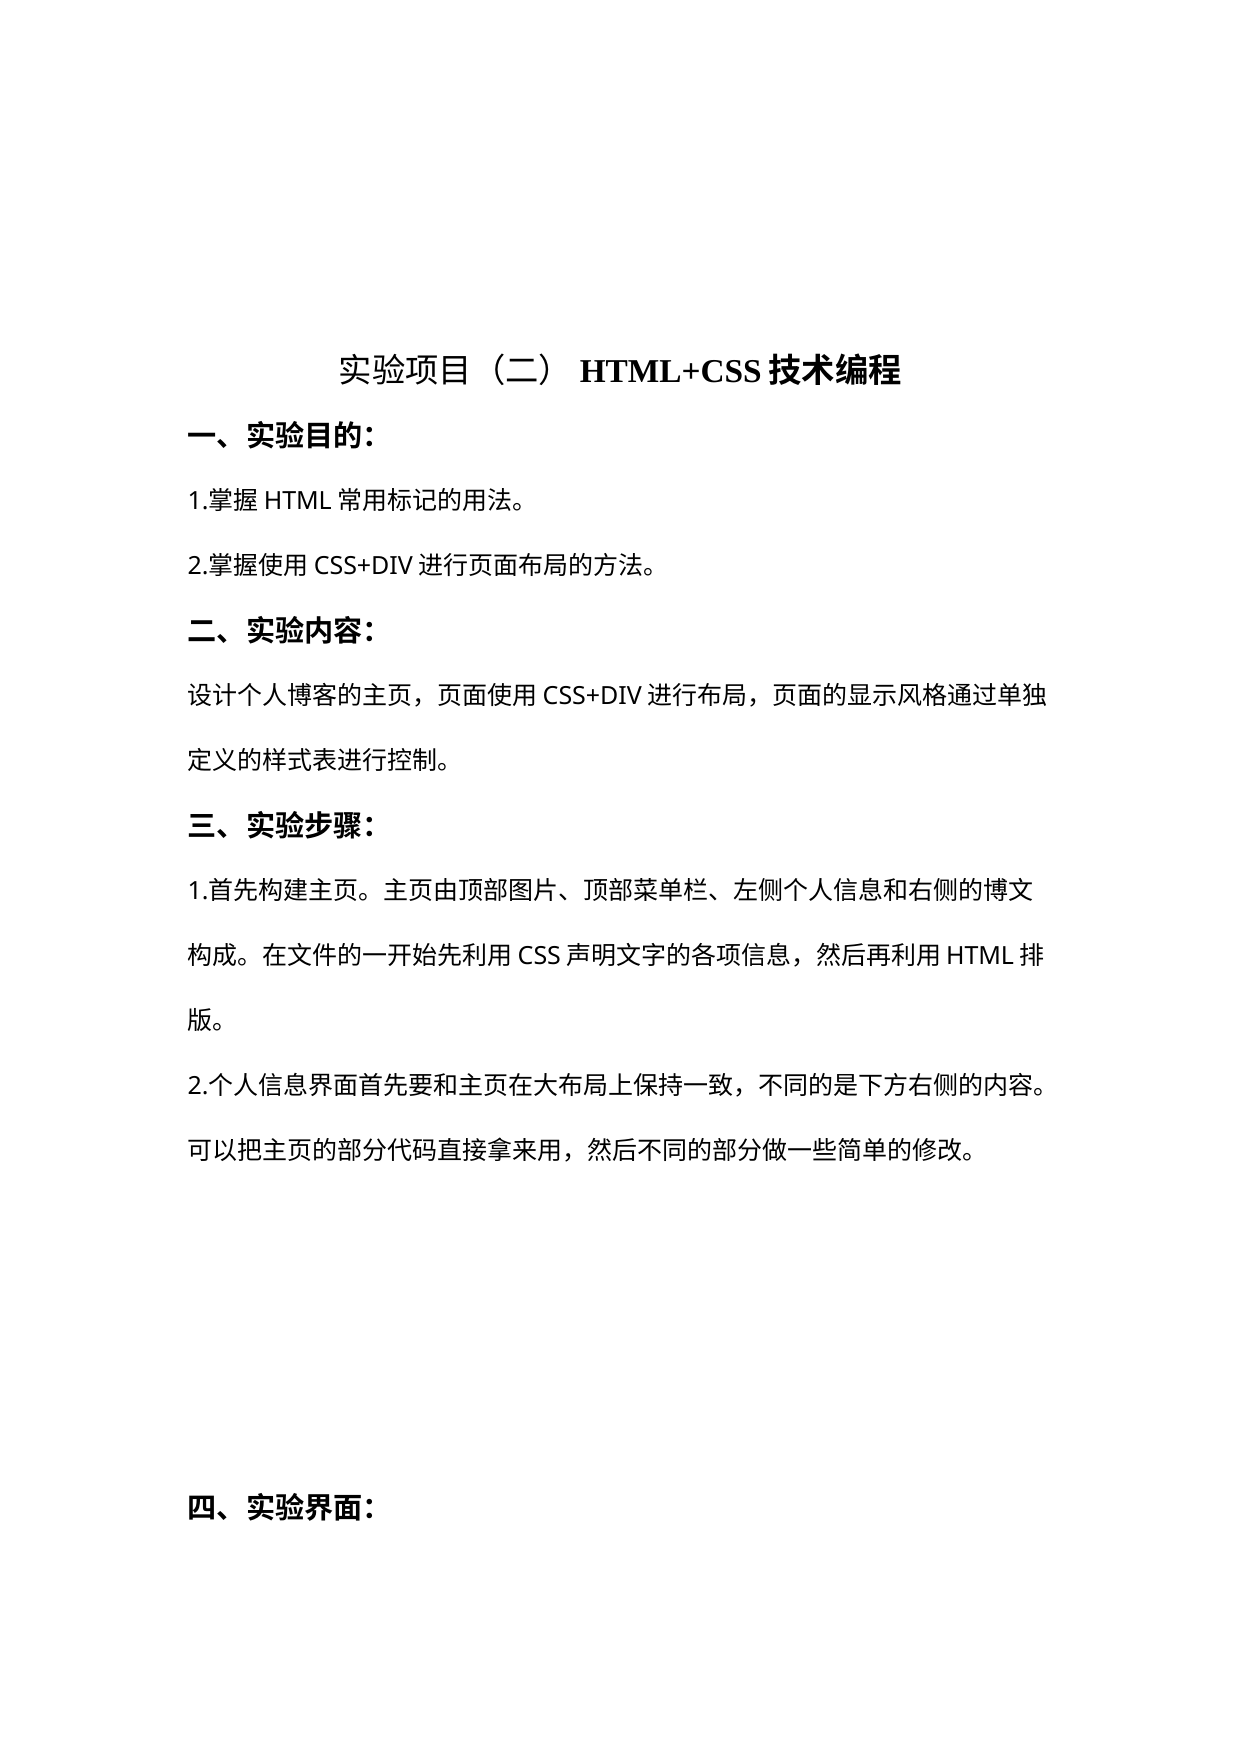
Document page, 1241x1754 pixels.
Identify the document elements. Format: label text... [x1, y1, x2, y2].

text 实验项目（二） HTML+CSS技术编程 [187, 336, 1053, 401]
text 二、实验内容： [187, 596, 1053, 661]
text 2.掌握使用CSS+DIV进行页面布局的方法。 [187, 531, 1053, 596]
text 设计个人博客的主页，页面使用CSS+DIV进行布局，页面的显示风格通过单独定义的样式表进行控制。 [187, 661, 1053, 791]
text 一、实验目的： [187, 401, 1053, 466]
text 1.掌握HTML常用标记的用法。 [187, 466, 1053, 531]
text 1.首先构建主页。主页由顶部图片、顶部菜单栏、左侧个人信息和右侧的博文构成。在文件的一开始先利用CSS声明文字的各项信息，然后再利用HTML排版。 [187, 856, 1053, 1051]
text 2.个人信息界面首先要和主页在大布局上保持一致，不同的是下方右侧的内容。可以把主页的部分代码直接拿来用，然后不同的部分做一些简单的修改。 [187, 1051, 1053, 1181]
text 三、实验步骤： [187, 791, 1053, 856]
text 四、实验界面： [187, 1473, 1053, 1538]
